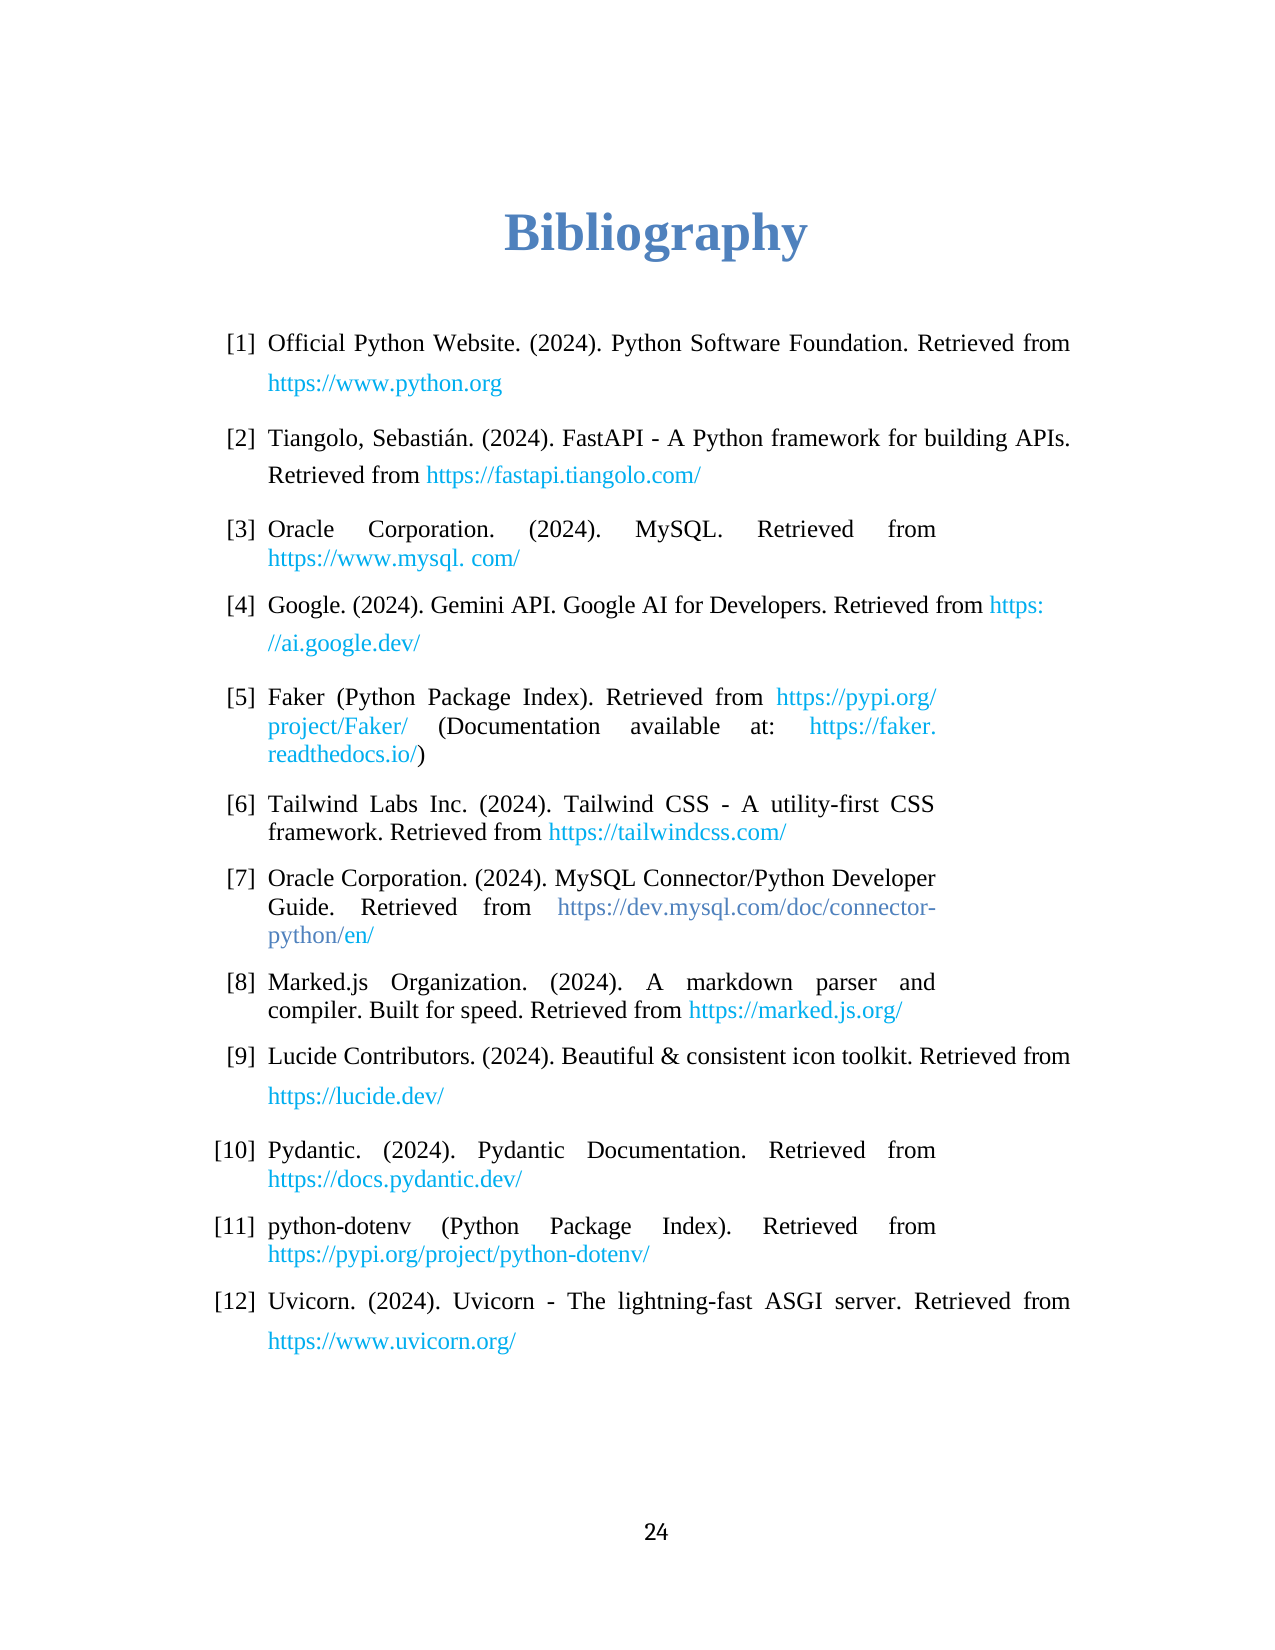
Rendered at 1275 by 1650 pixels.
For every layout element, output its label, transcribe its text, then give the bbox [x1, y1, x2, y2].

list Uvicorn. (2024). Uvicorn - The lightning-fast ASGI server. Retrieved from [214, 1286, 1125, 1315]
list Faker (Python Package Index). Retrieved from https://pypi.org/ project/Faker/ (Documentation available at: https://faker. readthedocs.io/) [226, 682, 936, 768]
list Official Python Website. (2024). Python Software Foundation. Retrieved from [226, 328, 1125, 357]
text //ai.google.dev/ [268, 628, 1125, 656]
list Marked.js Organization. (2024). A markdown parser and compiler. Built for speed. Retrieved from https://marked.js.org/ [226, 967, 936, 1024]
list Tiangolo, Sebastián. (2024). FastAPI - A Python framework for building APIs. [226, 423, 1125, 451]
list Oracle Corporation. (2024). MySQL. Retrieved from https://www.mysql. com/ [226, 514, 936, 572]
list Tailwind Labs Inc. (2024). Tailwind CSS - A utility-first CSS framework. Retrieved from https://tailwindcss.com/ [226, 789, 936, 846]
list Oracle Corporation. (2024). MySQL Connector/Python Developer Guide. Retrieved from https://dev.mysql.com/doc/connector-python/en/ [226, 863, 936, 949]
subtitle Bibliography [187, 200, 1125, 262]
list python-dotenv (Python Package Index). Retrieved from https://pypi.org/project/python-dotenv/ [214, 1211, 936, 1268]
text Retrieved from https://fastapi.tiangolo.com/ [268, 460, 1125, 489]
list Pydantic. (2024). Pydantic Documentation. Retrieved from https://docs.pydantic.dev/ [214, 1135, 936, 1193]
text https://www.python.org [268, 368, 1125, 397]
text https://lucide.dev/ [268, 1081, 1125, 1110]
text https://www.uvicorn.org/ [268, 1326, 1125, 1355]
list Lucide Contributors. (2024). Beautiful & consistent icon toolkit. Retrieved from [226, 1041, 1125, 1070]
list Google. (2024). Gemini API. Google AI for Developers. Retrieved from https: [226, 590, 1125, 619]
